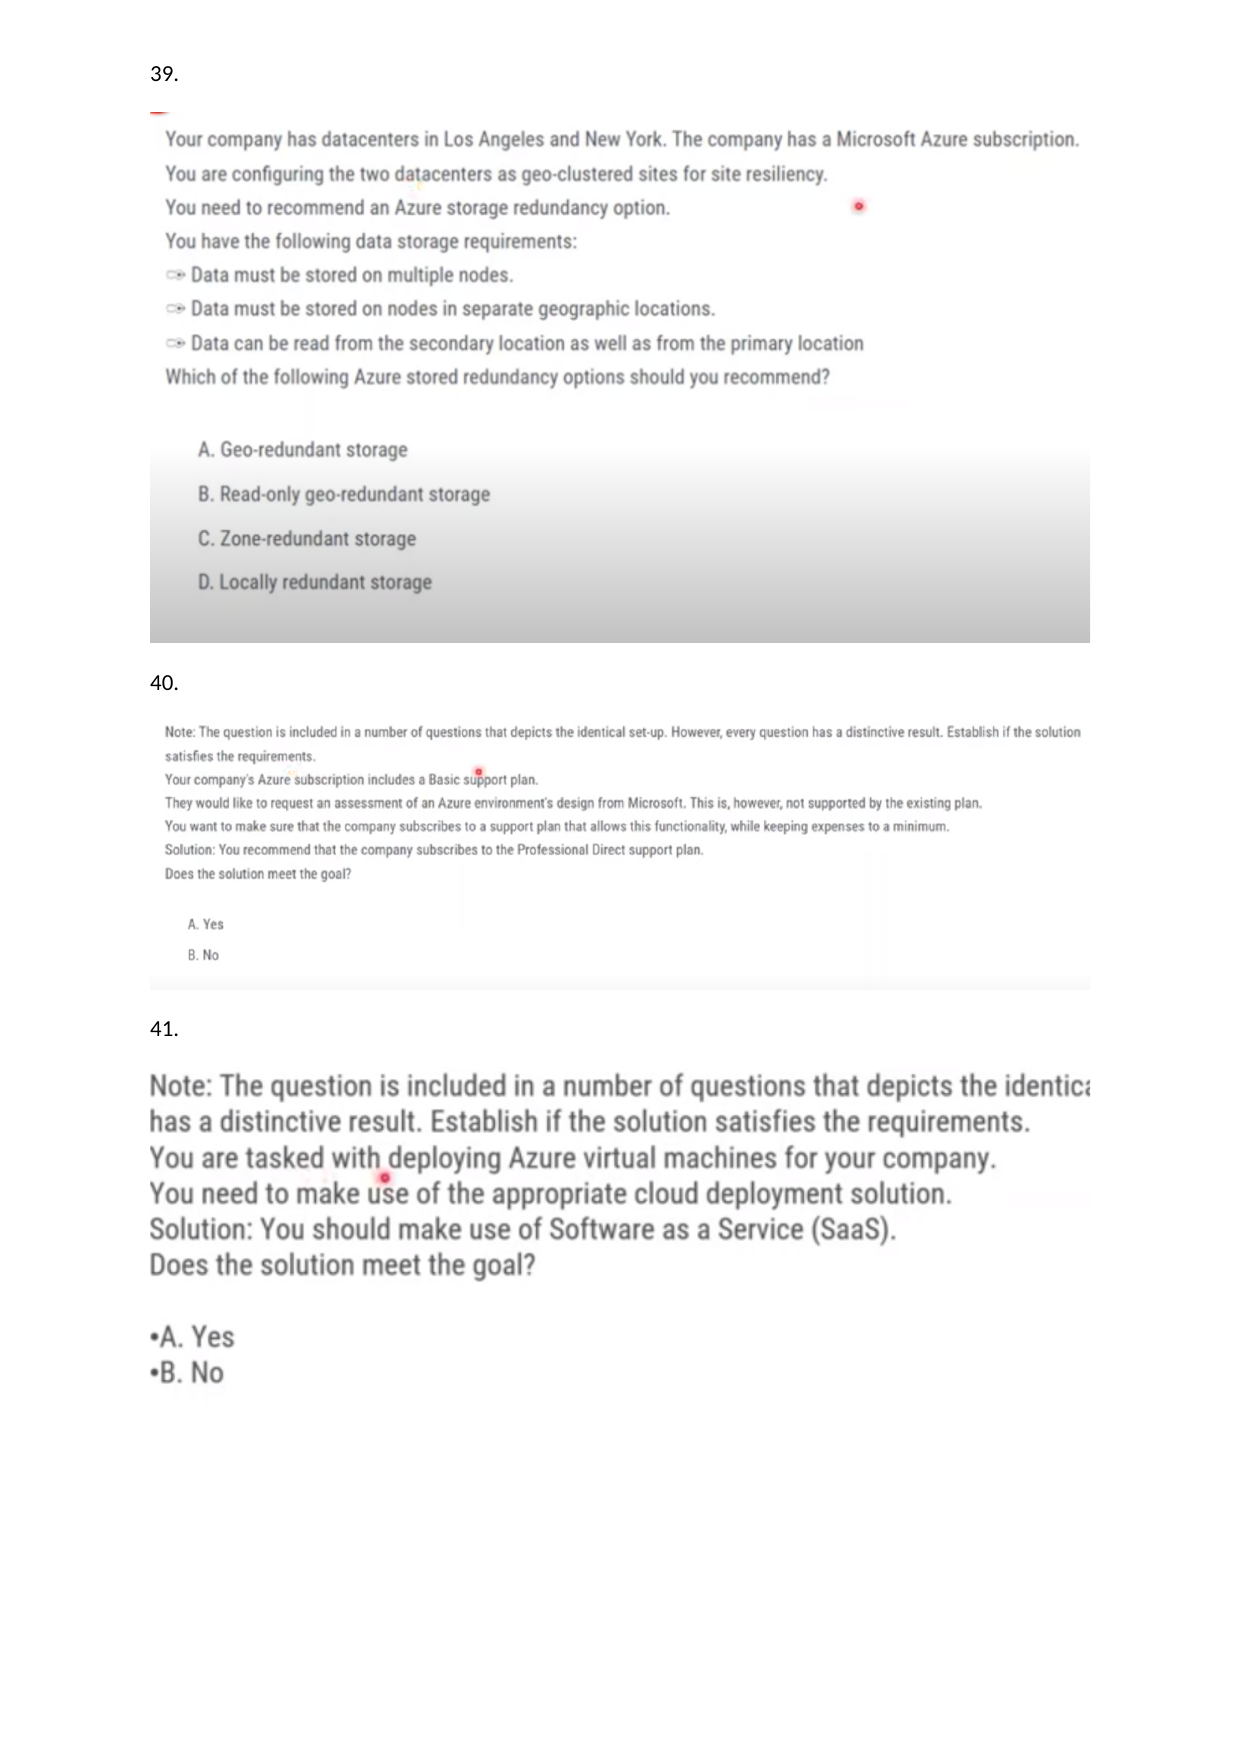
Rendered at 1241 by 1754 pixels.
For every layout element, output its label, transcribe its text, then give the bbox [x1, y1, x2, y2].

text 40. [150, 668, 1090, 696]
picture [150, 720, 1091, 990]
text 41. [150, 1014, 1090, 1042]
picture [150, 112, 1091, 643]
text 39. [150, 59, 1090, 87]
picture [150, 1067, 1091, 1425]
